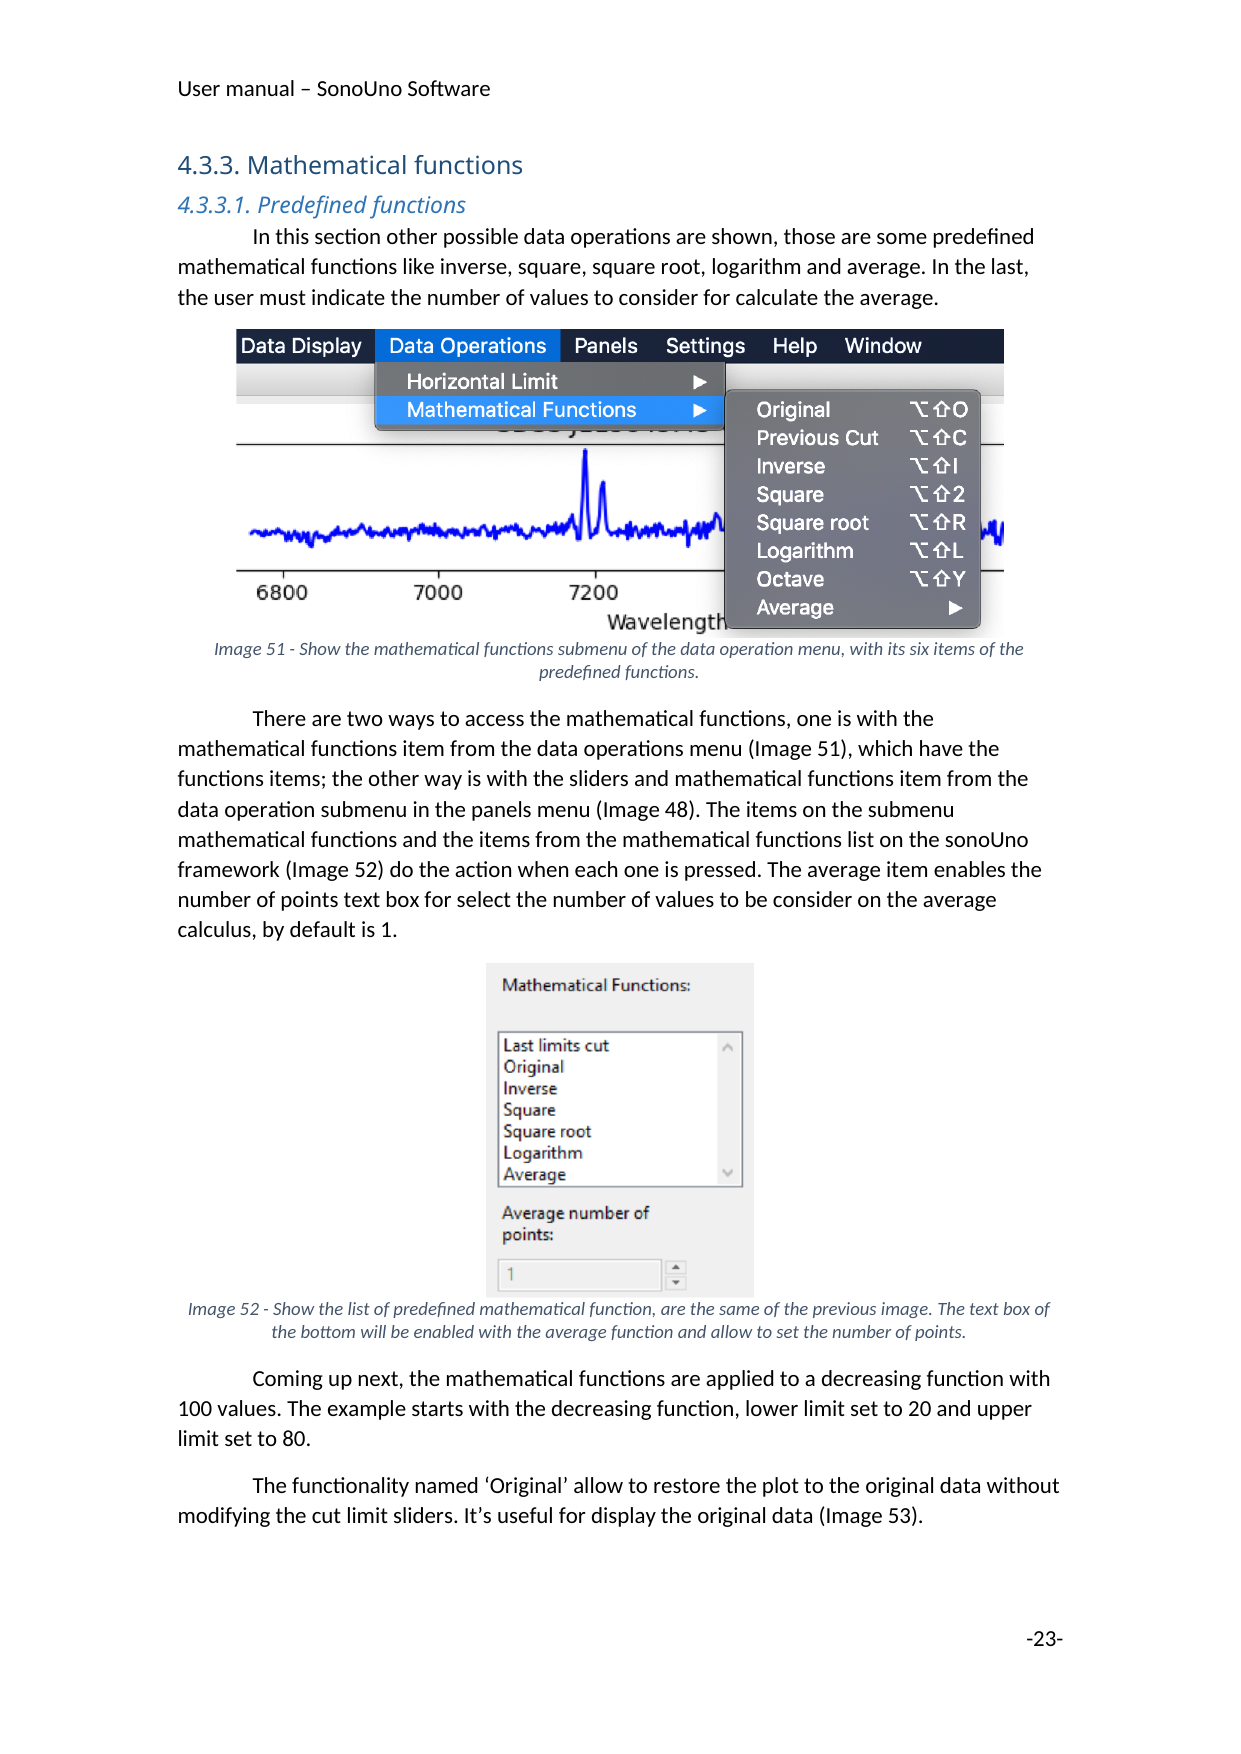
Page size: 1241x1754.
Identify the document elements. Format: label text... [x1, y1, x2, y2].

text The functionality named ‘Original’ allow to restore the plot to the original data without modifying the cut limit sliders. It’s useful for display the original data (Image 53). [177, 1471, 1063, 1530]
text Image 51 - Show the mathematical functions submenu of the data operation menu, with its six items of the predefined functions. [177, 637, 1063, 683]
text Image 52 - Show the list of predefined mathematical function, are the same of the previous image. The text box of the bottom will be enabled with the average function and allow to set the number of points. [177, 1297, 1063, 1343]
picture [236, 329, 1004, 638]
text There are two ways to access the mathematical functions, one is with the mathematical functions item from the data operations menu (Image 51), which have the functions items; the other way is with the sliders and mathematical functions item from the data operation submenu in the panels menu (Image 48). The items on the submenu mathematical functions and the items from the mathematical functions list on the sonoUno framework (Image 52) do the action when each one is pressed. The average item enables the number of points text box for select the number of values to be consider on the average calculus, by default is 1. [177, 704, 1063, 943]
text Coming up next, the mathematical functions are applied to a decreasing function with 100 values. The example starts with the decreasing function, lower limit set to 20 and upper limit set to 80. [177, 1364, 1063, 1453]
subtitle 4.3.3.1. Predefined functions [177, 188, 1063, 220]
text In this section other possible data operations are shown, those are some predefined mathematical functions like inverse, square, square root, logarithm and average. In the last, the user must indicate the number of values to consider for calculate the average. [177, 222, 1063, 311]
subtitle 4.3.3. Mathematical functions [177, 148, 1063, 182]
picture [486, 962, 755, 1298]
